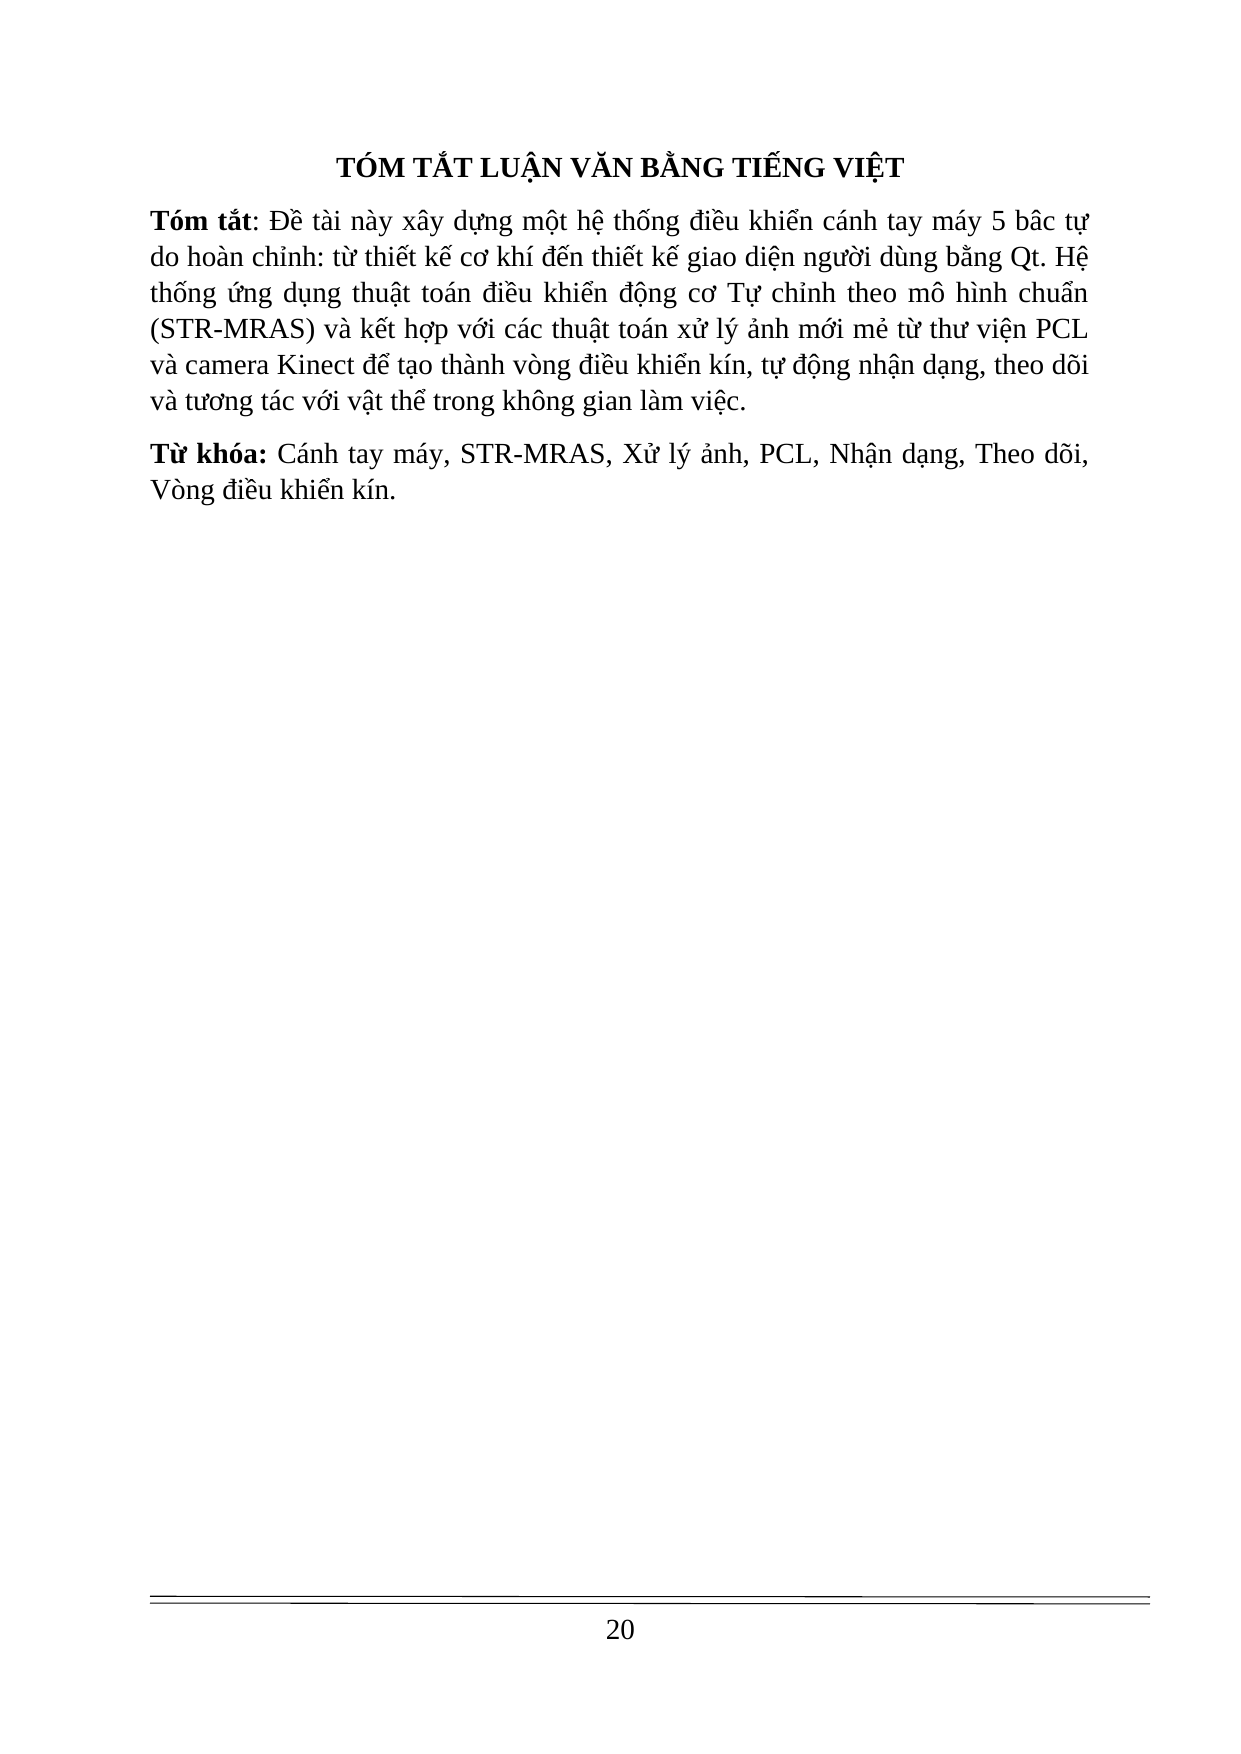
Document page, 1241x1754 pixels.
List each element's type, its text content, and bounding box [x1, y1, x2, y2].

text Tóm tắt: Đề tài này xây dựng một hệ thống điều khiển cánh tay máy 5 bâc tự do hoàn chỉnh: từ thiết kế cơ khí đến thiết kế giao diện người dùng bằng Qt. Hệ thống ứng dụng thuật toán điều khiển động cơ Tự chỉnh theo mô hình chuẩn (STR-MRAS) và kết hợp với các thuật toán xử lý ảnh mới mẻ từ thư viện PCL và camera Kinect để tạo thành vòng điều khiển kín, tự động nhận dạng, theo dõi và tương tác với vật thể trong không gian làm việc. [150, 203, 1090, 417]
text Từ khóa: Cánh tay máy, STR-MRAS, Xử lý ảnh, PCL, Nhận dạng, Theo dõi, Vòng điều khiển kín. [150, 436, 1090, 506]
text TÓM TẮT LUẬN VĂN BẰNG TIẾNG VIỆT [150, 150, 1090, 183]
